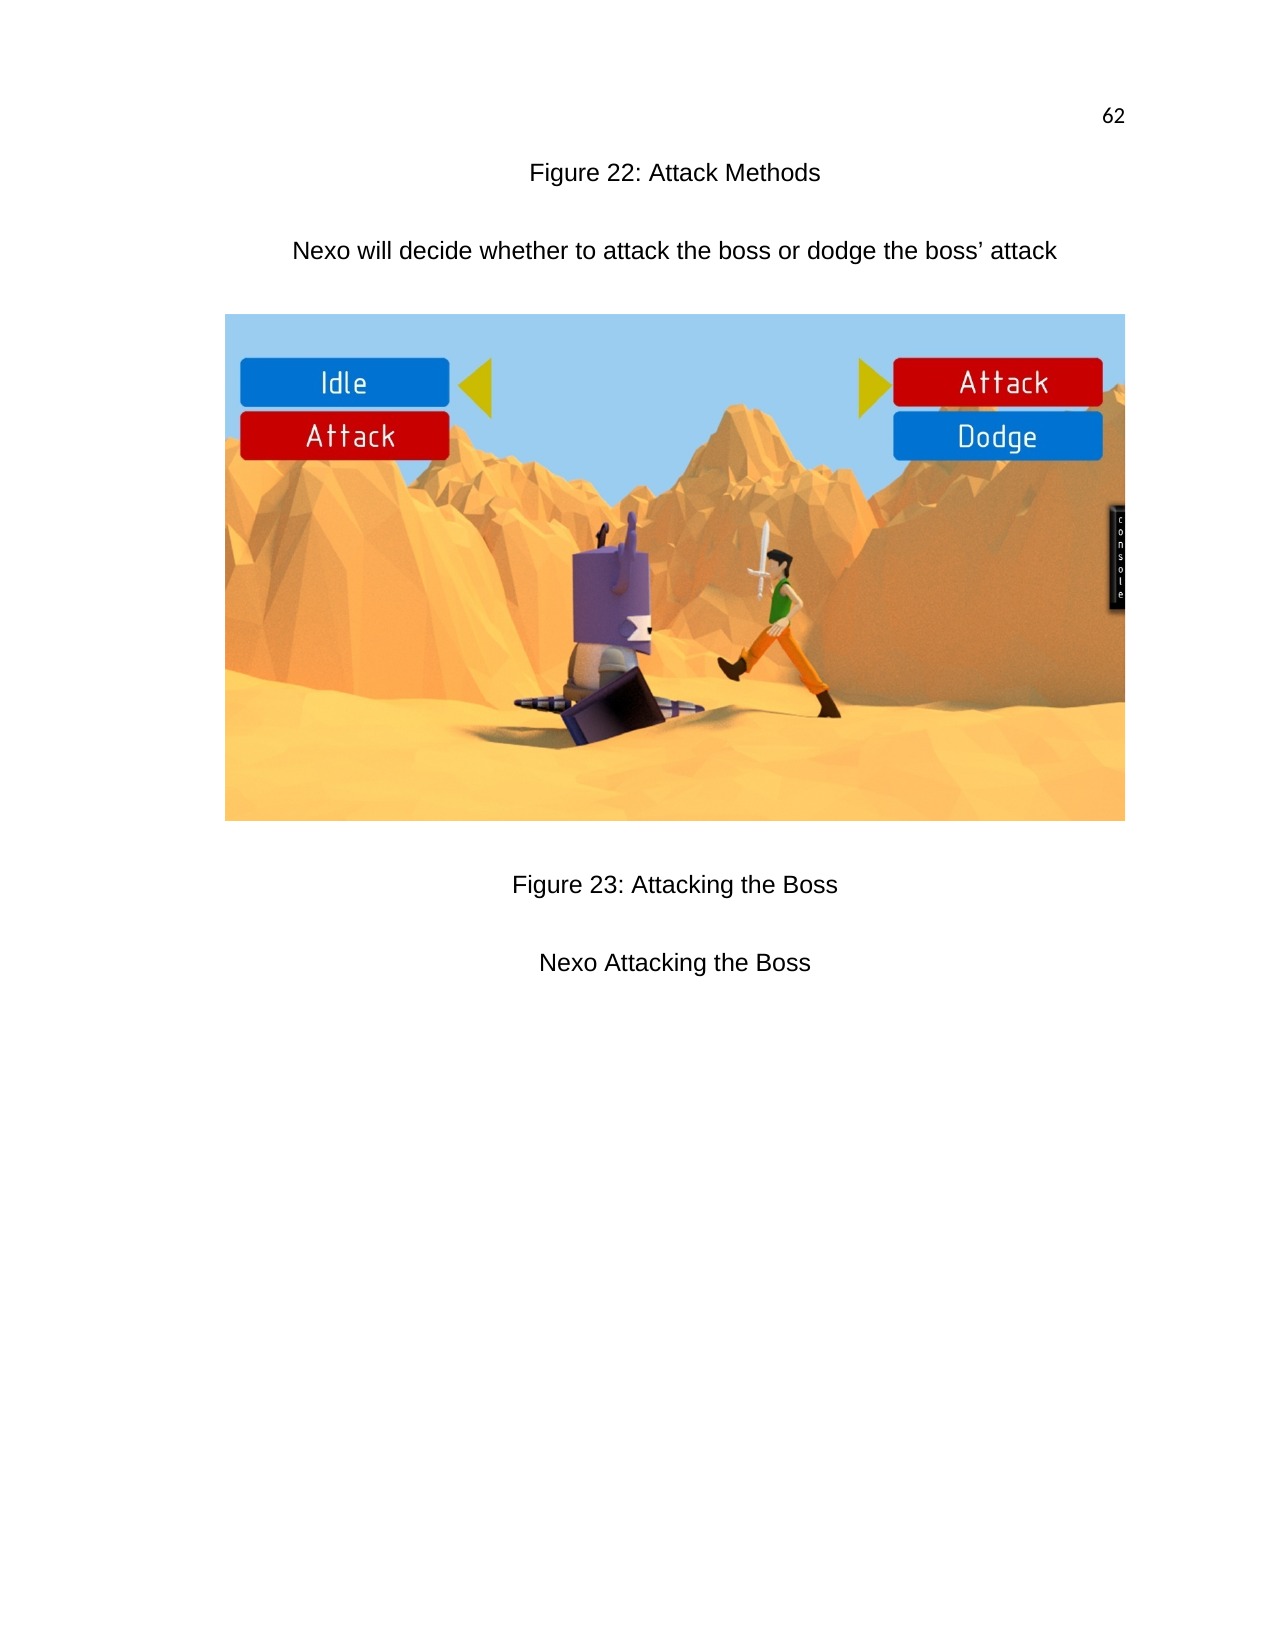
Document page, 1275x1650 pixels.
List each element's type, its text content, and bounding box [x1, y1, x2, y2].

picture [225, 314, 1125, 821]
text Nexo Attacking the Boss [225, 948, 1125, 977]
text Figure 23: Attacking the Boss [225, 869, 1125, 898]
text Nexo will decide whether to attack the boss or dodge the boss’ attack [225, 236, 1125, 265]
text Figure 22: Attack Methods [225, 158, 1125, 186]
